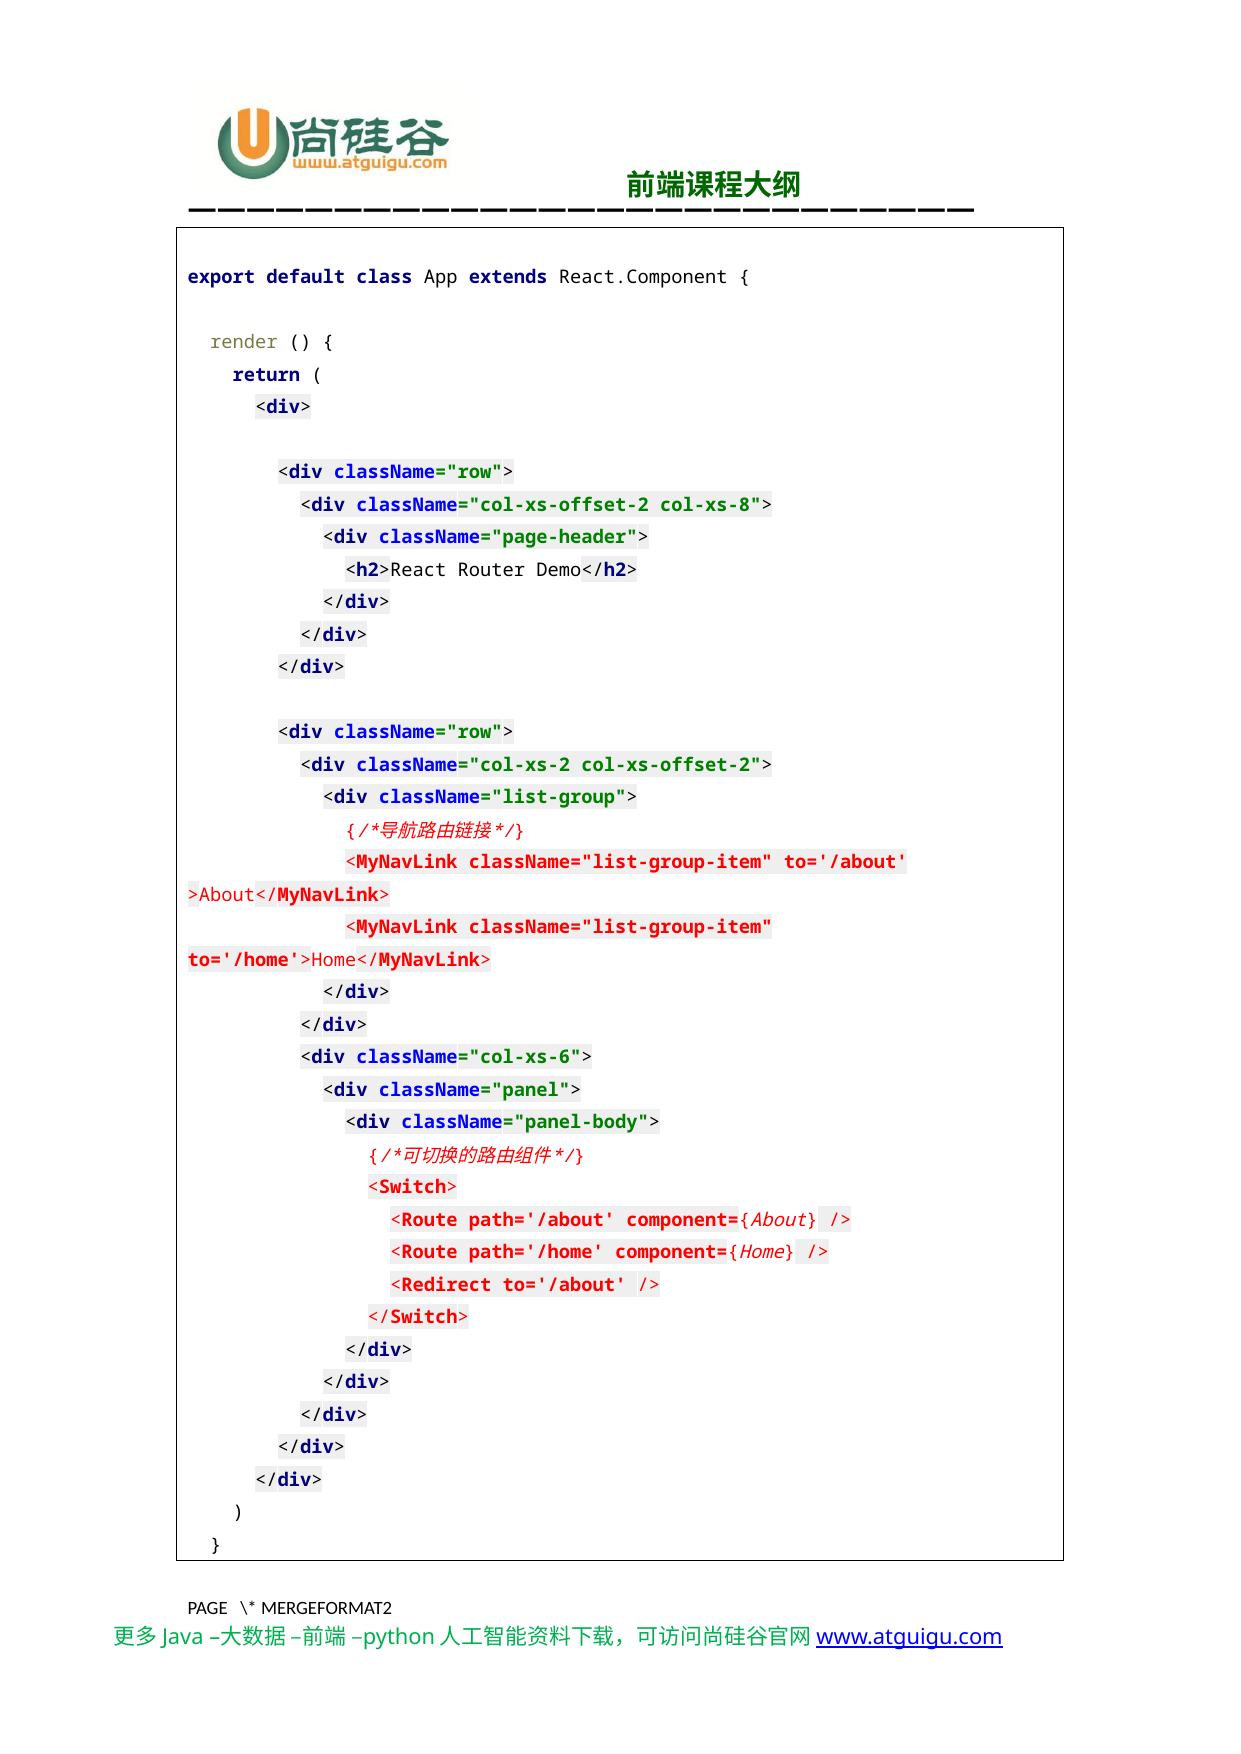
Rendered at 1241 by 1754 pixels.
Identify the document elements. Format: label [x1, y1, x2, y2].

picture [187, 88, 479, 195]
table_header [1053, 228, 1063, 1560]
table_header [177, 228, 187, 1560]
